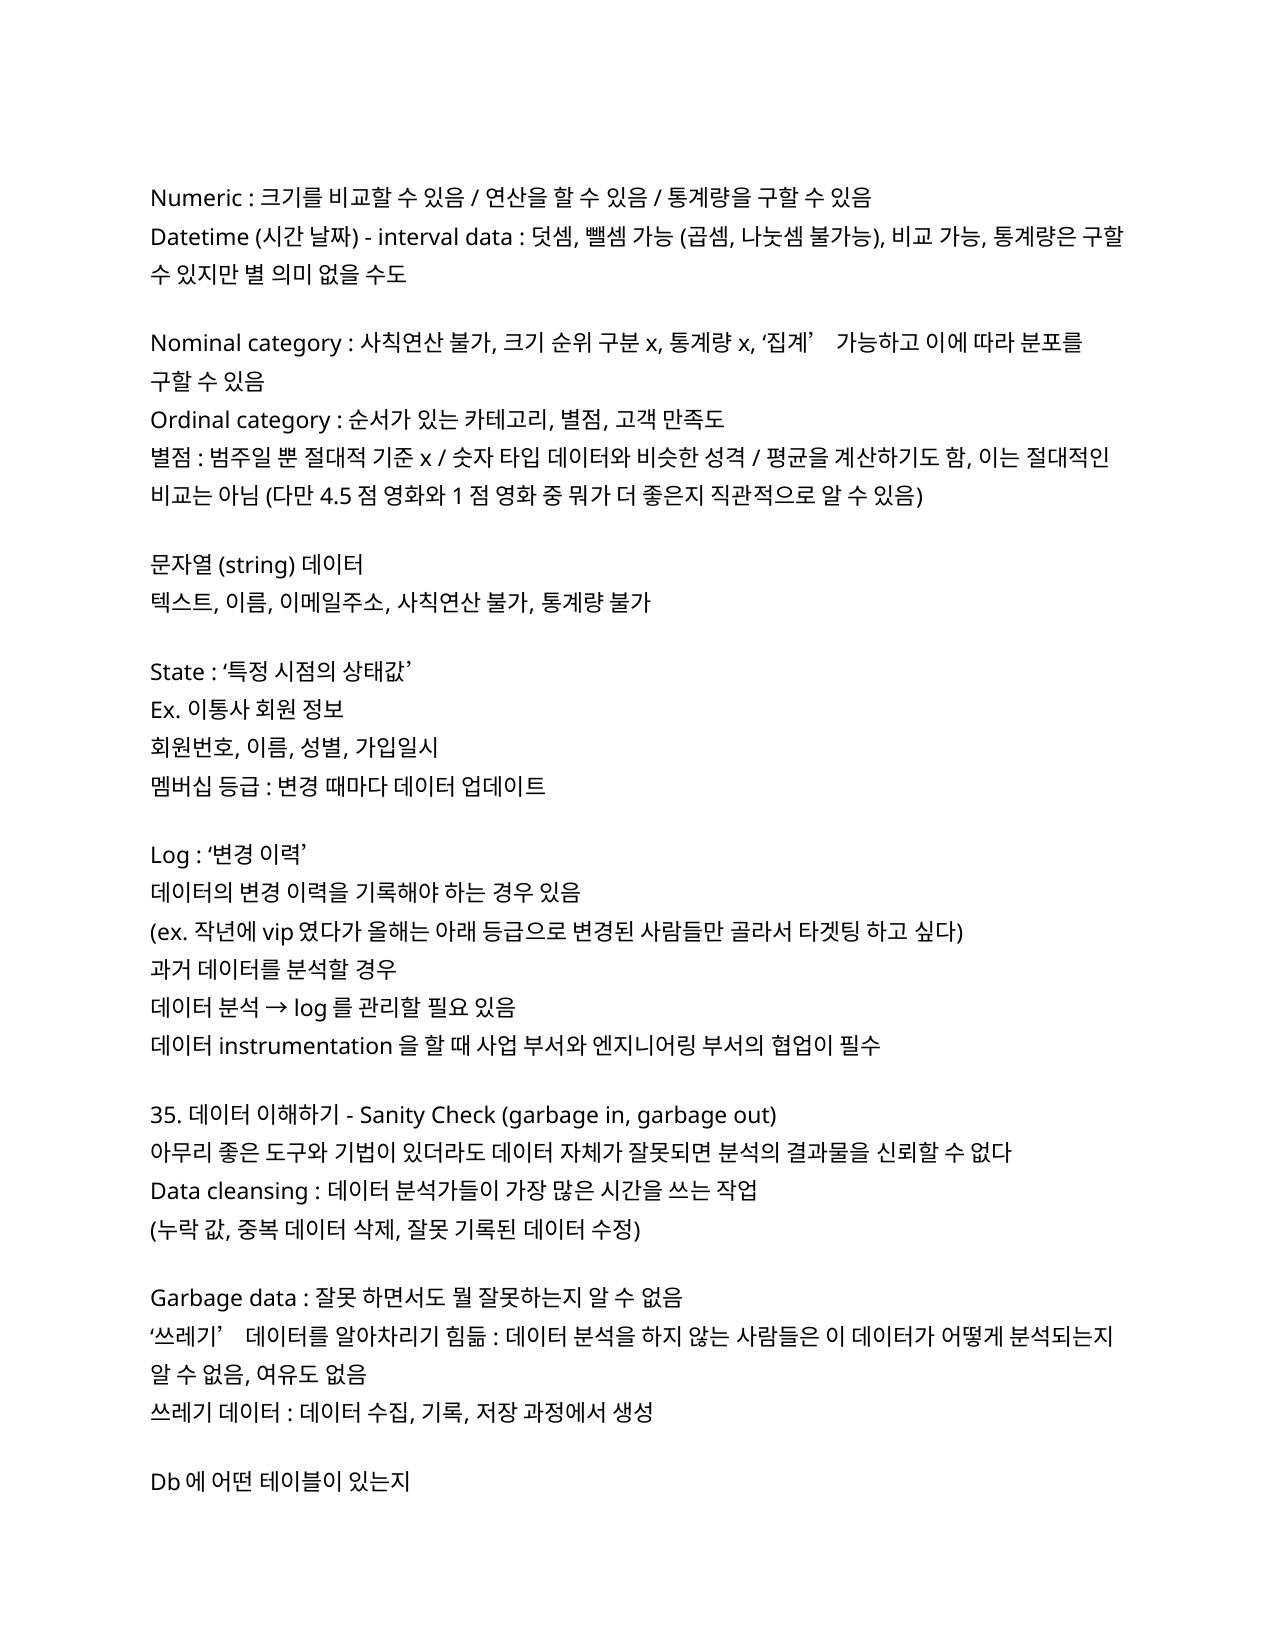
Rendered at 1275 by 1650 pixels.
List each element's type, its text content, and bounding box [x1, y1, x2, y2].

text Ex. 이통사 회원 정보 [150, 692, 1125, 725]
text 데이터 instrumentation을 할 때 사업 부서와 엔지니어링 부서의 협업이 필수 [150, 1028, 1125, 1062]
text 문자열 (string) 데이터 [150, 547, 1125, 580]
text 아무리 좋은 도구와 기법이 있더라도 데이터 자체가 잘못되면 분석의 결과물을 신뢰할 수 없다 [150, 1135, 1125, 1168]
text Numeric : 크기를 비교할 수 있음 / 연산을 할 수 있음 / 통계량을 구할 수 있음 [150, 180, 1125, 213]
text Db에 어떤 테이블이 있는지 [150, 1463, 1125, 1497]
text State : ‘특정 시점의 상태값’ [150, 653, 1125, 687]
text 데이터의 변경 이력을 기록해야 하는 경우 있음 [150, 875, 1125, 908]
text Nominal category : 사칙연산 불가, 크기 순위 구분 x, 통계량 x, ‘집계’ 가능하고 이에 따라 분포를 구할 수 있음 [150, 325, 1125, 397]
text 데이터 분석 → log를 관리할 필요 있음 [150, 990, 1125, 1023]
text 과거 데이터를 분석할 경우 [150, 952, 1125, 985]
text Data cleansing : 데이터 분석가들이 가장 많은 시간을 쓰는 작업 [150, 1173, 1125, 1207]
text 쓰레기 데이터 : 데이터 수집, 기록, 저장 과정에서 생성 [150, 1395, 1125, 1428]
text 35. 데이터 이해하기 - Sanity Check (garbage in, garbage out) [150, 1097, 1125, 1130]
text ‘쓰레기’ 데이터를 알아차리기 힘듦 : 데이터 분석을 하지 않는 사람들은 이 데이터가 어떻게 분석되는지 알 수 없음, 여유도 없음 [150, 1318, 1125, 1390]
text Log : ‘변경 이력’ [150, 837, 1125, 870]
text (누락 값, 중복 데이터 삭제, 잘못 기록된 데이터 수정) [150, 1212, 1125, 1245]
text (ex. 작년에 vip였다가 올해는 아래 등급으로 변경된 사람들만 골라서 타겟팅 하고 싶다) [150, 913, 1125, 947]
text 텍스트, 이름, 이메일주소, 사칙연산 불가, 통계량 불가 [150, 585, 1125, 618]
text Garbage data : 잘못 하면서도 뭘 잘못하는지 알 수 없음 [150, 1280, 1125, 1313]
text 회원번호, 이름, 성별, 가입일시 [150, 730, 1125, 763]
text 별점 : 범주일 뿐 절대적 기준 x / 숫자 타입 데이터와 비슷한 성격 / 평균을 계산하기도 함, 이는 절대적인 비교는 아님 (다만 4.5점 영화와 1점 영화 중 뭐가 더 좋은지 직관적으로 알 수 있음) [150, 440, 1125, 511]
text 멤버십 등급 : 변경 때마다 데이터 업데이트 [150, 768, 1125, 802]
text Datetime (시간 날짜) - interval data : 덧셈, 뺄셈 가능 (곱셈, 나눗셈 불가능), 비교 가능, 통계량은 구할 수 있지만 별 의미 없을 수도 [150, 218, 1125, 290]
text Ordinal category : 순서가 있는 카테고리, 별점, 고객 만족도 [150, 401, 1125, 435]
